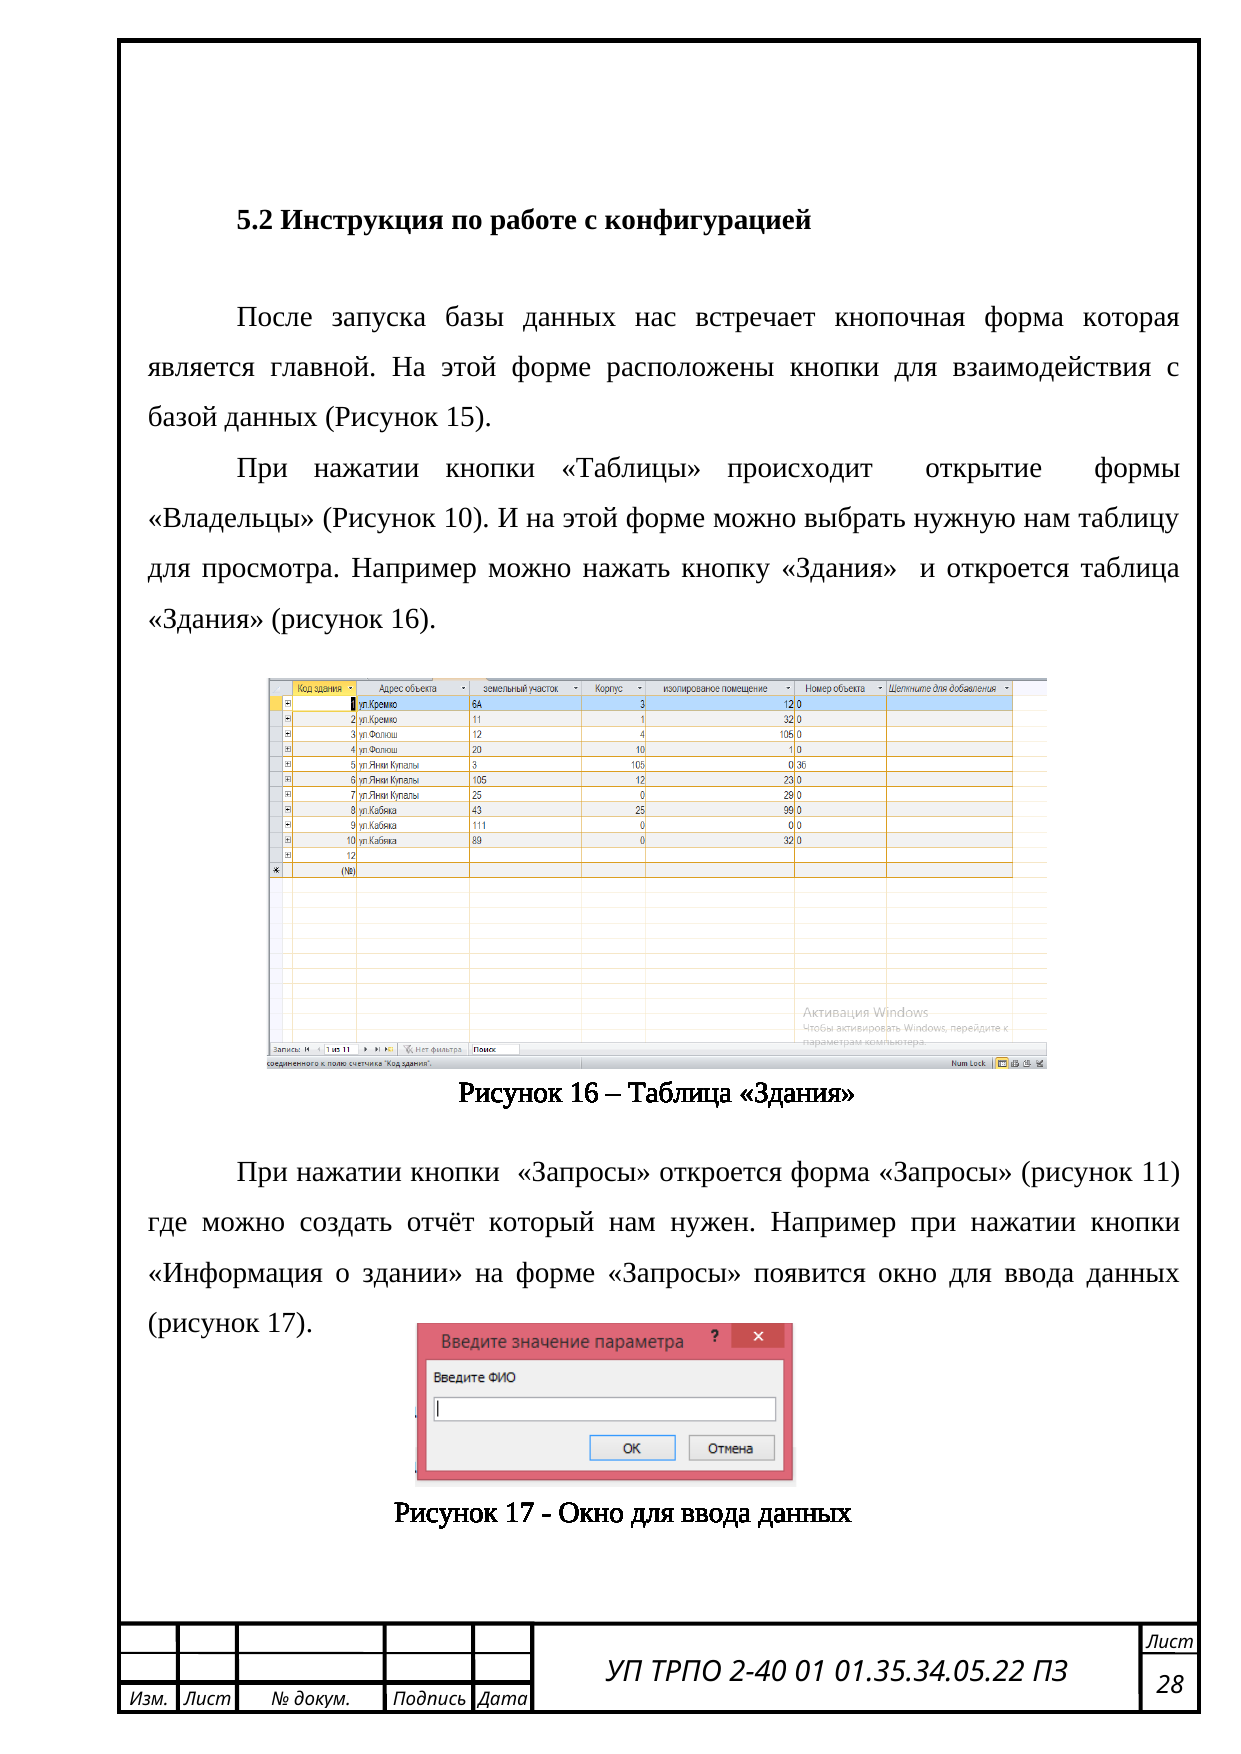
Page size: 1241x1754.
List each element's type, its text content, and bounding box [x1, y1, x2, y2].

picture [266, 678, 1047, 1069]
text После запуска базы данных нас встречает кнопочная форма которая является главной. На этой форме расположены кнопки для взаимодействия с базой данных (Рисунок 15). [148, 299, 1181, 433]
text При нажатии кнопки «Таблицы» происходит открытие формы «Владельцы» (Рисунок 10). И на этой форме можно выбрать нужную нам таблицу для просмотра. Например можно нажать кнопку «Здания» и откроется таблица «Здания» (рисунок 16). [148, 450, 1181, 634]
picture [415, 1323, 797, 1487]
text При нажатии кнопки «Запросы» откроется форма «Запросы» (рисунок 11) где можно создать отчёт который нам нужен. Например при нажатии кнопки «Информация о здании» на форме «Запросы» появится окно для ввода данных (рисунок 17). [148, 1154, 1181, 1339]
subtitle 5.2 Инструкция по работе с конфигурацией [236, 202, 1181, 236]
